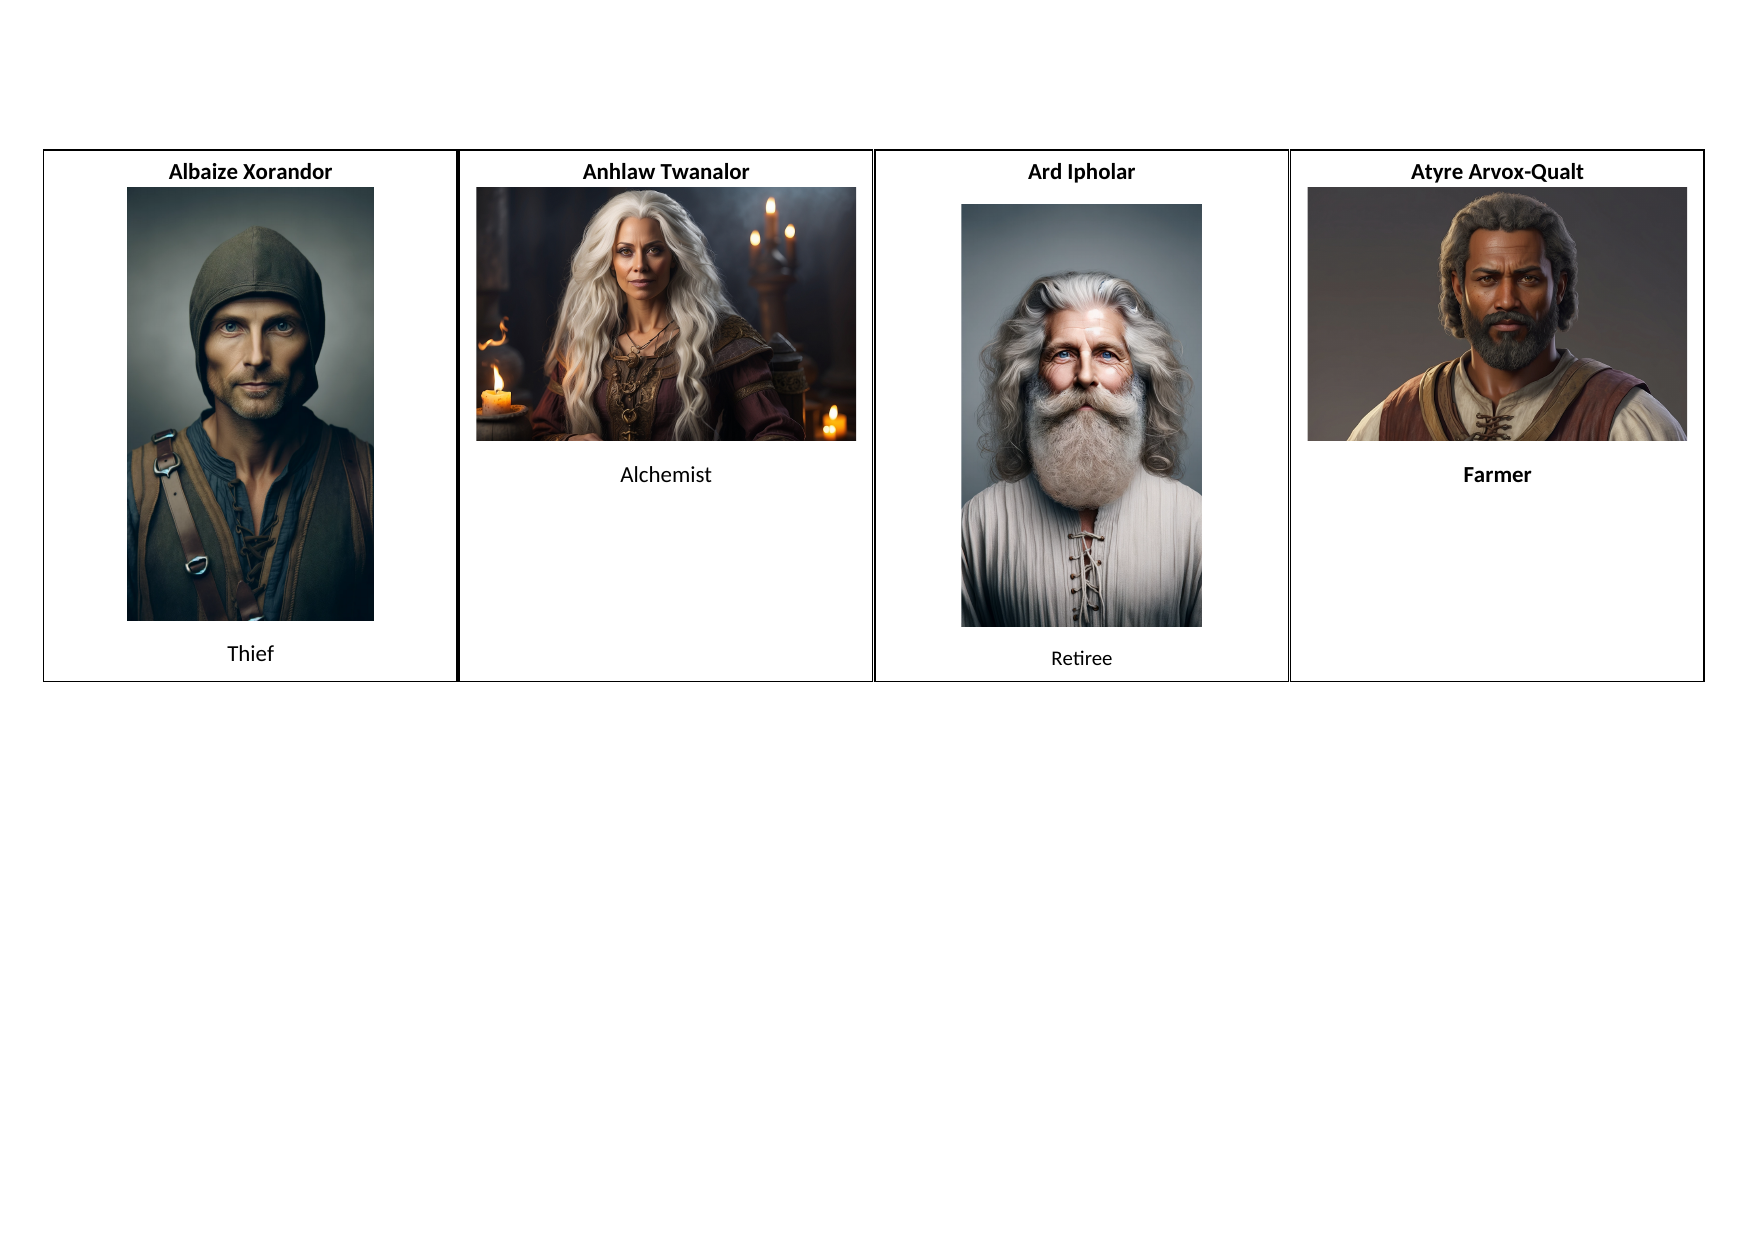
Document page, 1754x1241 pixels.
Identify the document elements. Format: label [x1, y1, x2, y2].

picture [1307, 187, 1688, 441]
picture [127, 187, 374, 621]
picture [476, 187, 857, 441]
picture [961, 204, 1202, 627]
